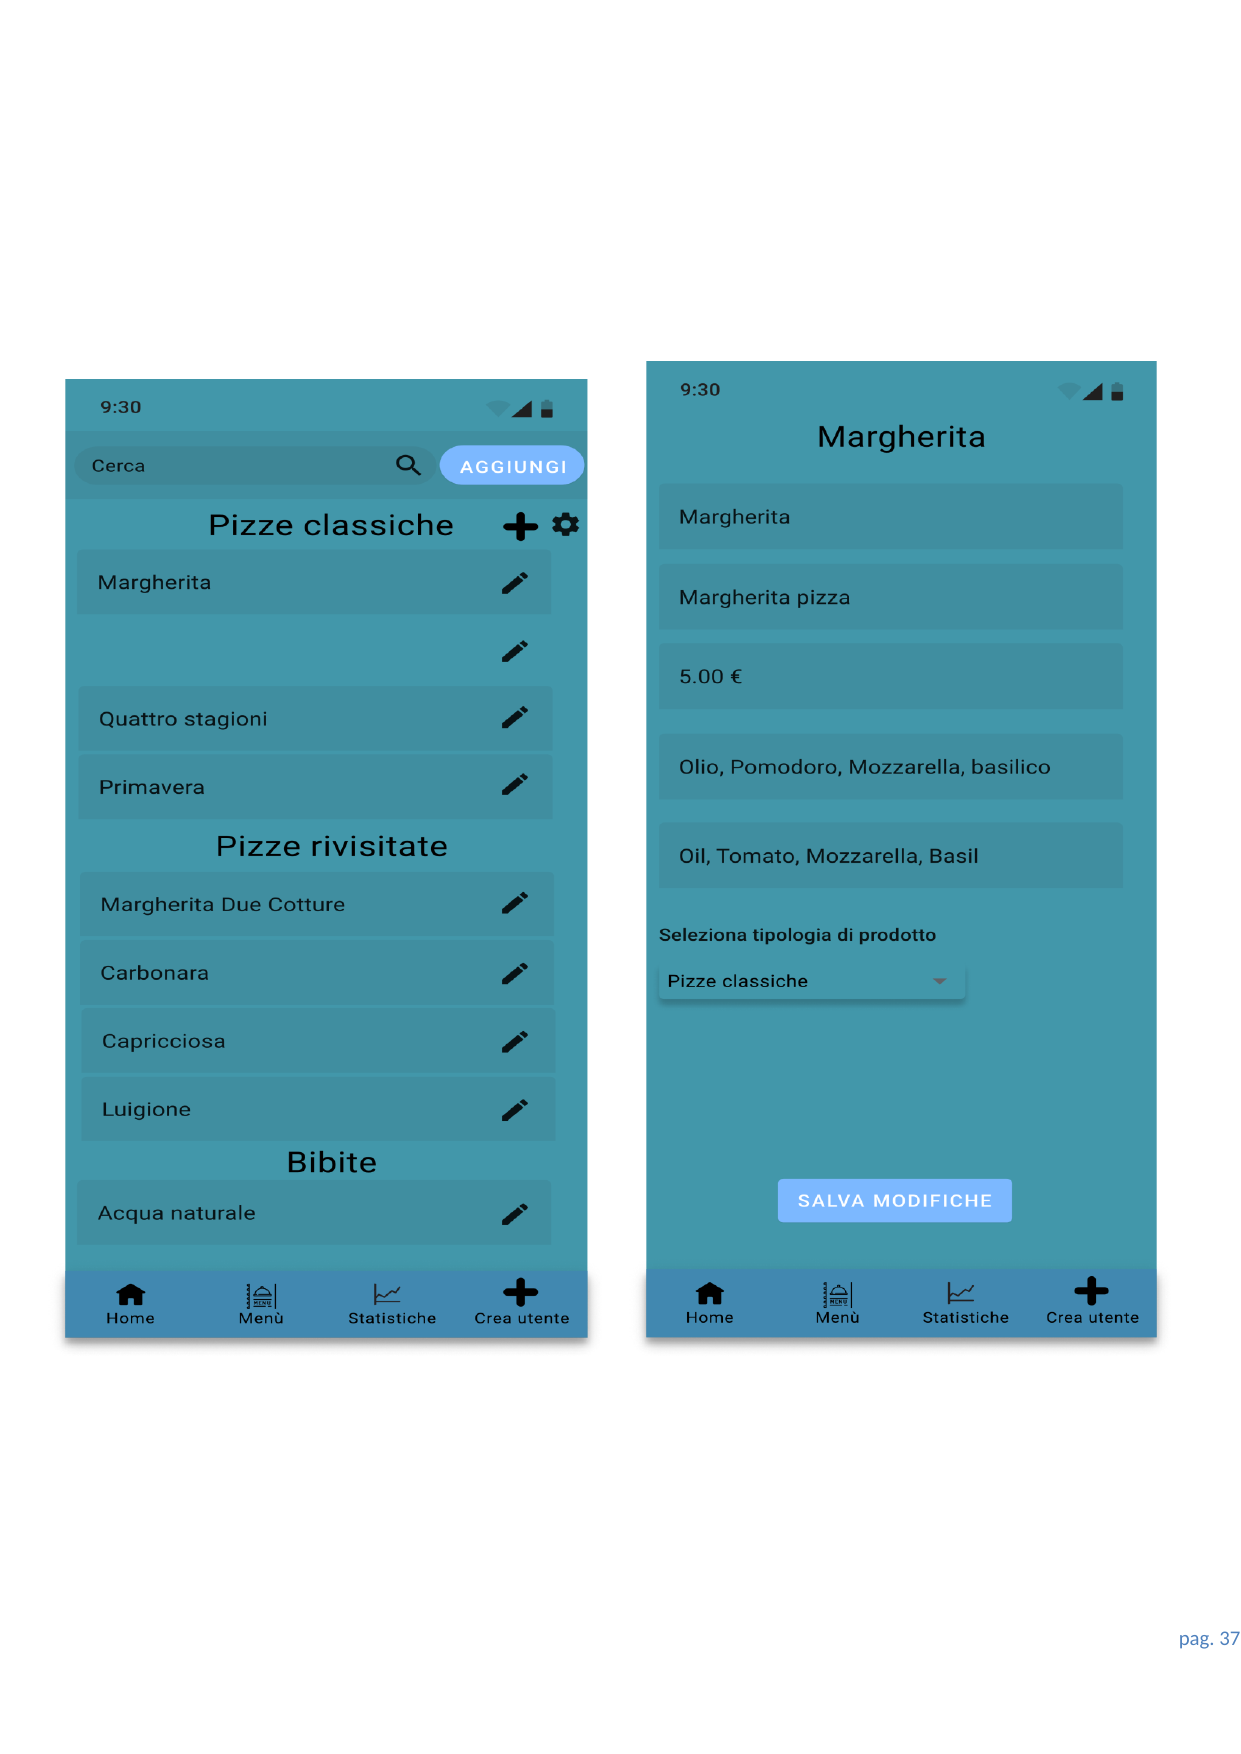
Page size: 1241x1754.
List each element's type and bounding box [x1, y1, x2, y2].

picture [629, 361, 1172, 1357]
picture [48, 379, 603, 1357]
